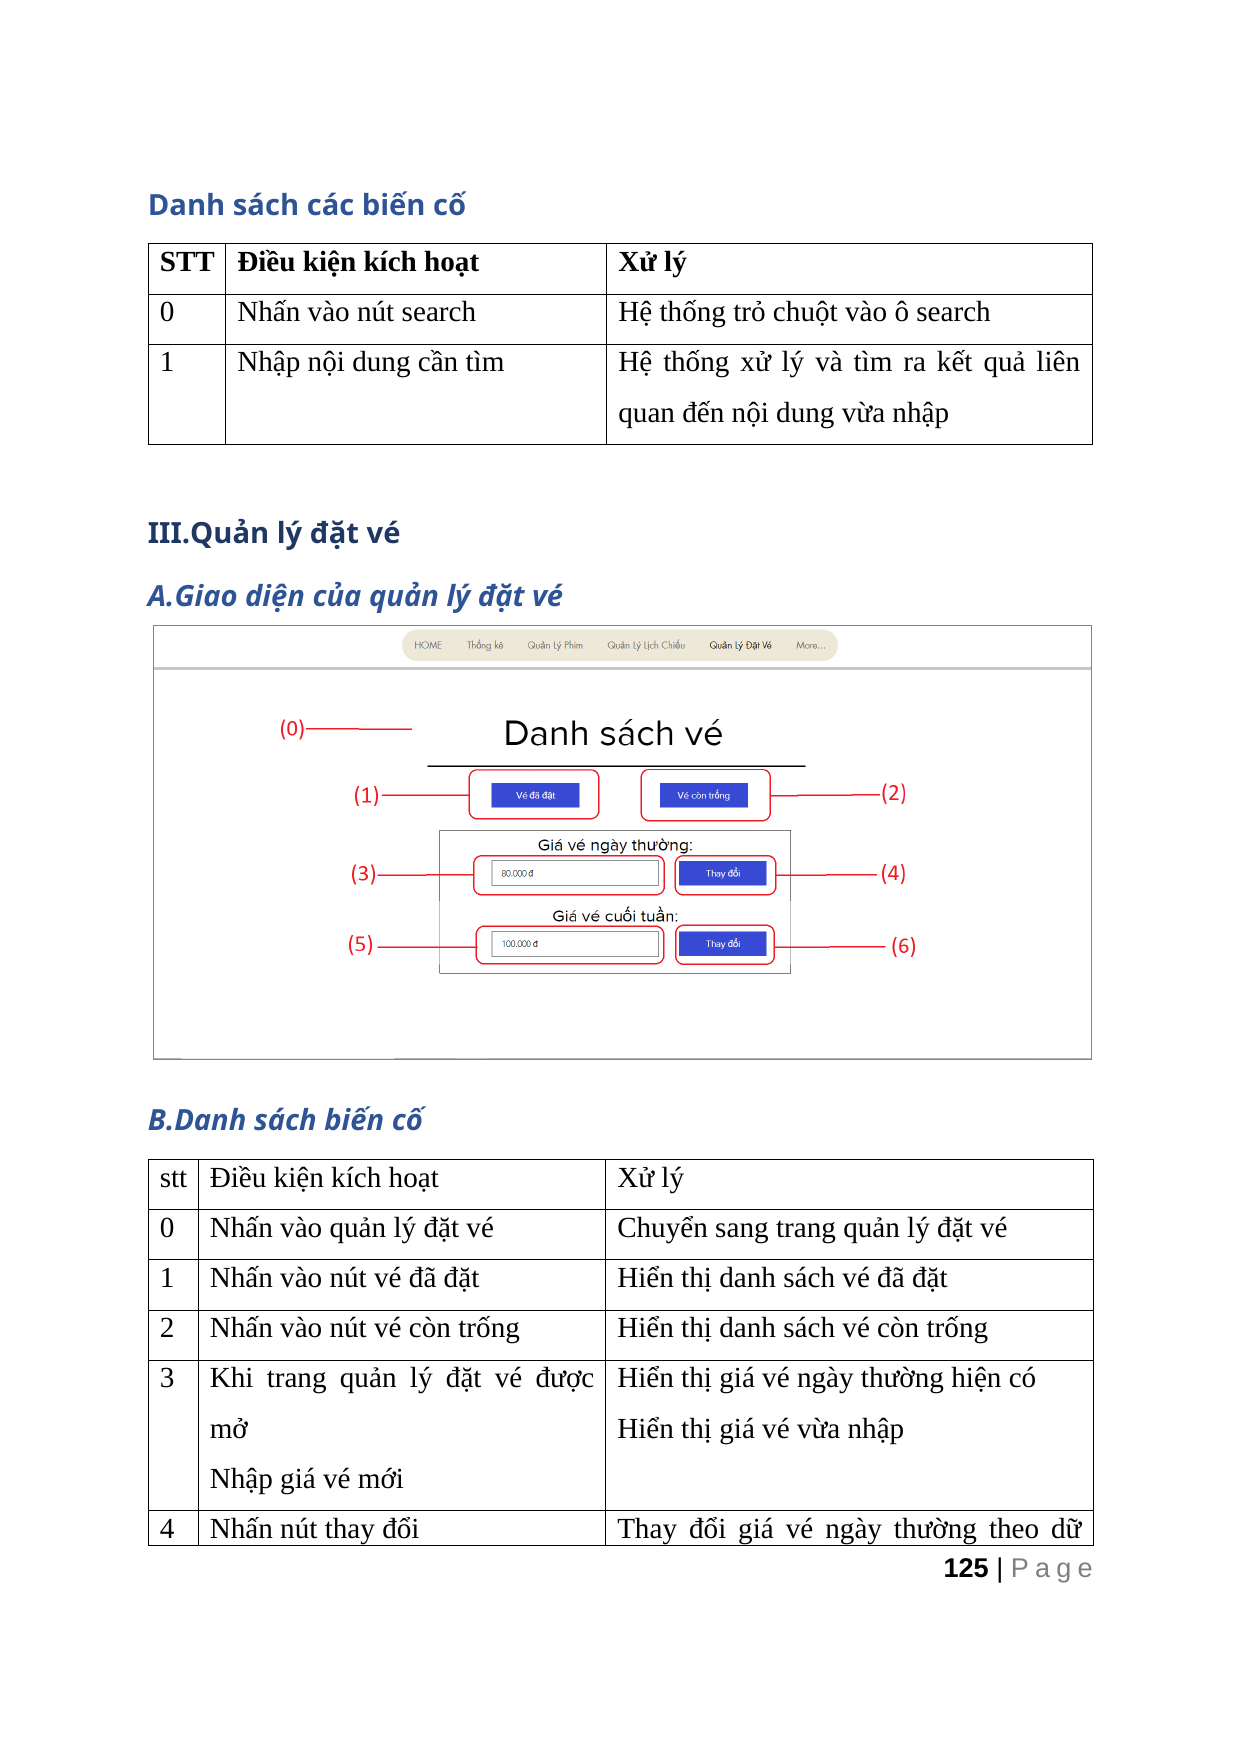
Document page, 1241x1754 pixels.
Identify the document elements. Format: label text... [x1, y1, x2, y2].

table_cell Nhấn vào nút vé còn trống [199, 1315, 605, 1364]
table_header Xử lý [607, 244, 1092, 293]
table_cell Chuyển sang trang quản lý đặt vé [606, 1215, 1093, 1263]
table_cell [199, 1365, 605, 1514]
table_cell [606, 1516, 1093, 1549]
table_cell 4 [149, 1516, 198, 1549]
table_cell Nhấn vào nút search [226, 295, 606, 343]
table_cell Nhấn vào quản lý đặt vé [199, 1215, 605, 1263]
subtitle III.Quản lý đặt vé [148, 512, 1092, 552]
table_cell Hệ thống xử lý và tìm ra kết quả liên quan đến nội dung vừa nhập [607, 345, 1092, 444]
table_cell Hiển thị giá vé ngày thường hiện có Hiển thị giá vé vừa nhập [606, 1365, 1093, 1514]
table_cell 1 [149, 345, 225, 444]
picture [155, 627, 1090, 1058]
table_cell Hiển thị danh sách vé đã đặt [606, 1265, 1093, 1314]
subtitle Danh sách các biến cố [148, 184, 1092, 223]
table_header STT [149, 244, 225, 293]
table_header Điều kiện kích hoạt [226, 244, 606, 293]
table_header stt [149, 1164, 198, 1213]
table_cell Hiển thị danh sách vé còn trống [606, 1315, 1093, 1364]
table_cell 3 [149, 1365, 198, 1514]
table_cell 0 [149, 1215, 198, 1263]
table_header Xử lý [606, 1164, 1093, 1213]
table_cell Nhấn vào nút vé đã đặt [199, 1265, 605, 1314]
table_cell Nhập nội dung cần tìm [226, 345, 606, 444]
table_cell 0 [149, 295, 225, 343]
subtitle A.Giao diện của quản lý đặt vé [148, 576, 1092, 615]
table_cell Hệ thống trỏ chuột vào ô search [607, 295, 1092, 343]
table_cell Nhấn nút thay đổi [199, 1516, 605, 1549]
table_cell 1 [149, 1265, 198, 1314]
table_header Điều kiện kích hoạt [199, 1164, 605, 1213]
table_cell 2 [149, 1315, 198, 1364]
